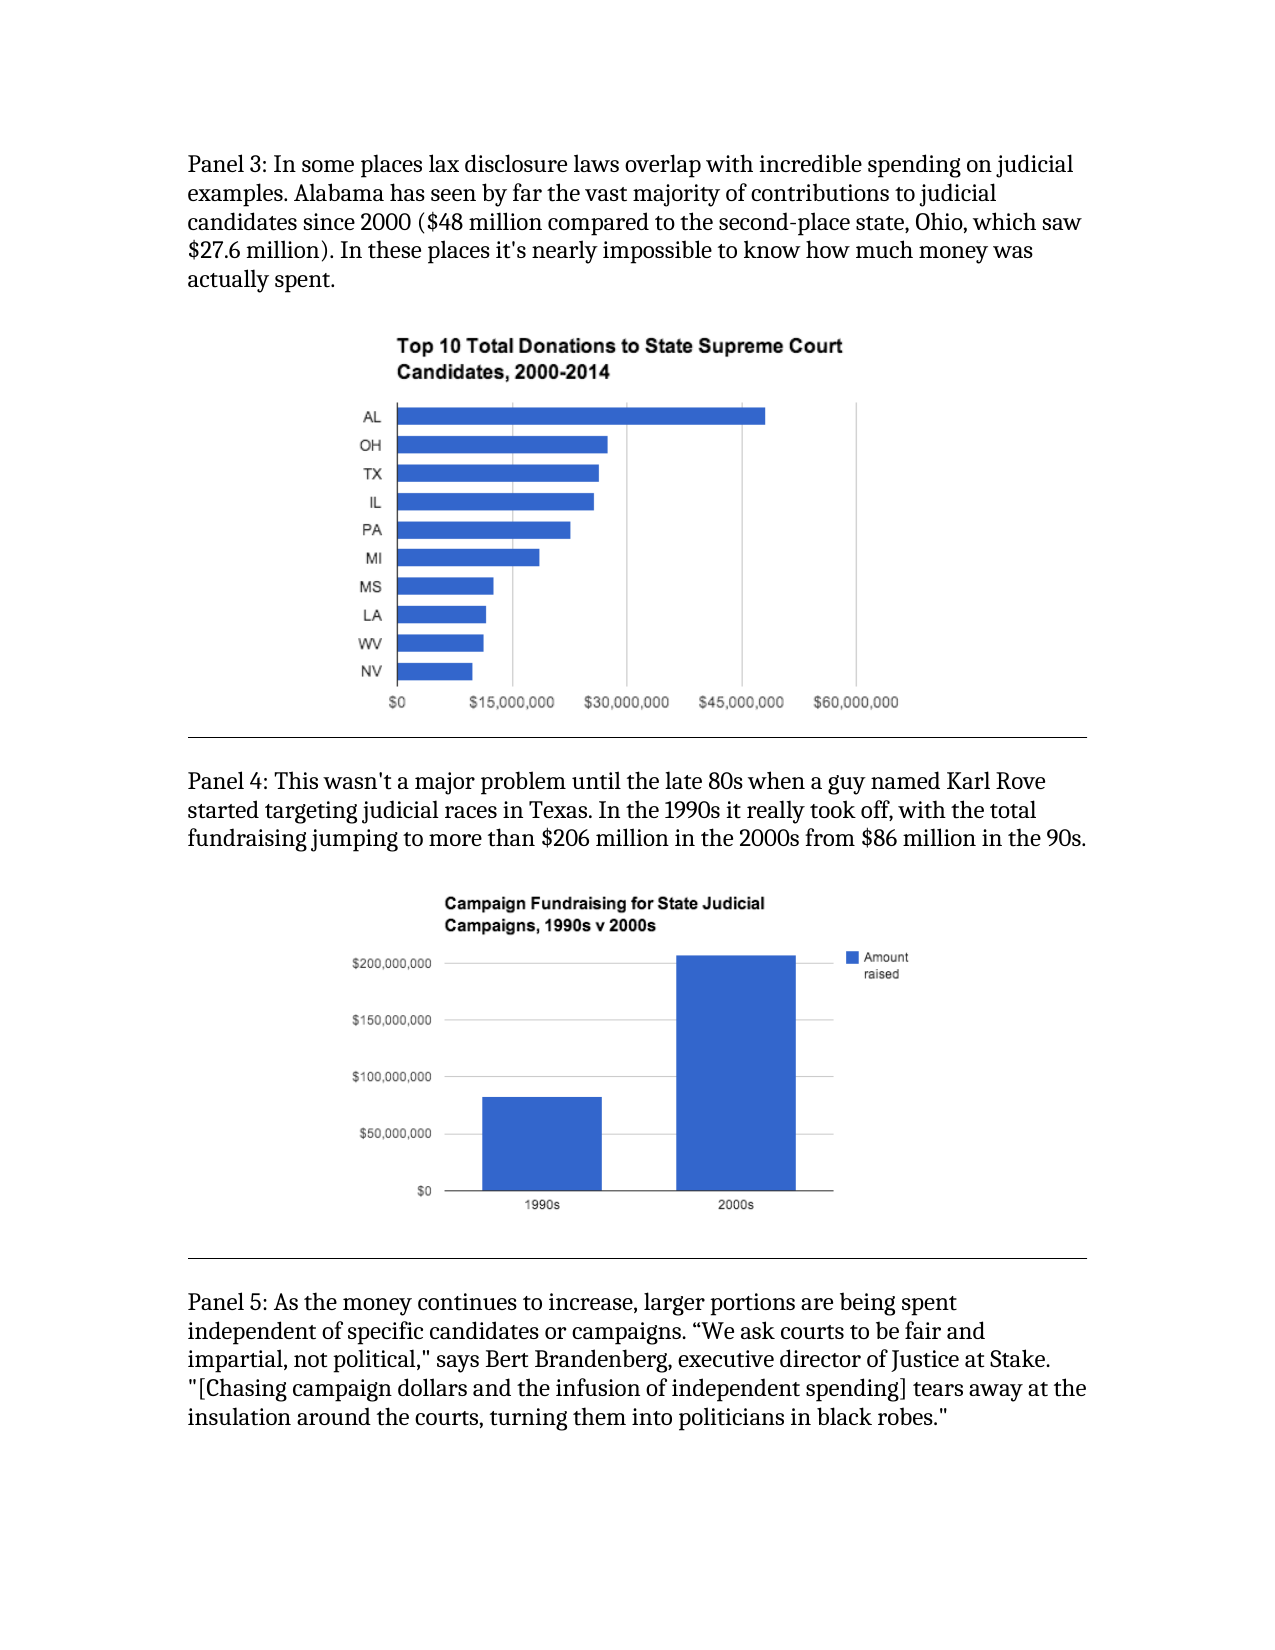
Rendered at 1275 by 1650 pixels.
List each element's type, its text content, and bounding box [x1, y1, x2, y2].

text Panel 5: As the money continues to increase, larger portions are being spent independent of specific candidates or campaigns. “We ask courts to be fair and impartial, not political," says Bert Brandenberg, executive director of Justice at Stake. "[Chasing campaign dollars and the infusion of independent spending] tears away at the insulation around the courts, turning them into politicians in black robes." [187, 1288, 1087, 1432]
text Panel 3: In some places lax disclosure laws overlap with incredible spending on judicial examples. Alabama has seen by far the vast majority of contributions to judicial candidates since 2000 ($48 million compared to the second-place state, Ohio, which saw $27.6 million). In these places it's nearly impossible to know how much money was actually spent. [187, 150, 1087, 294]
picture [346, 322, 929, 735]
picture [346, 881, 929, 1227]
text Panel 4: This wasn't a major problem until the late 80s when a guy named Karl Rove started targeting judicial races in Texas. In the 1990s it really took off, with the total fundraising jumping to more than $206 million in the 2000s from $86 million in the 90s. [187, 767, 1087, 853]
